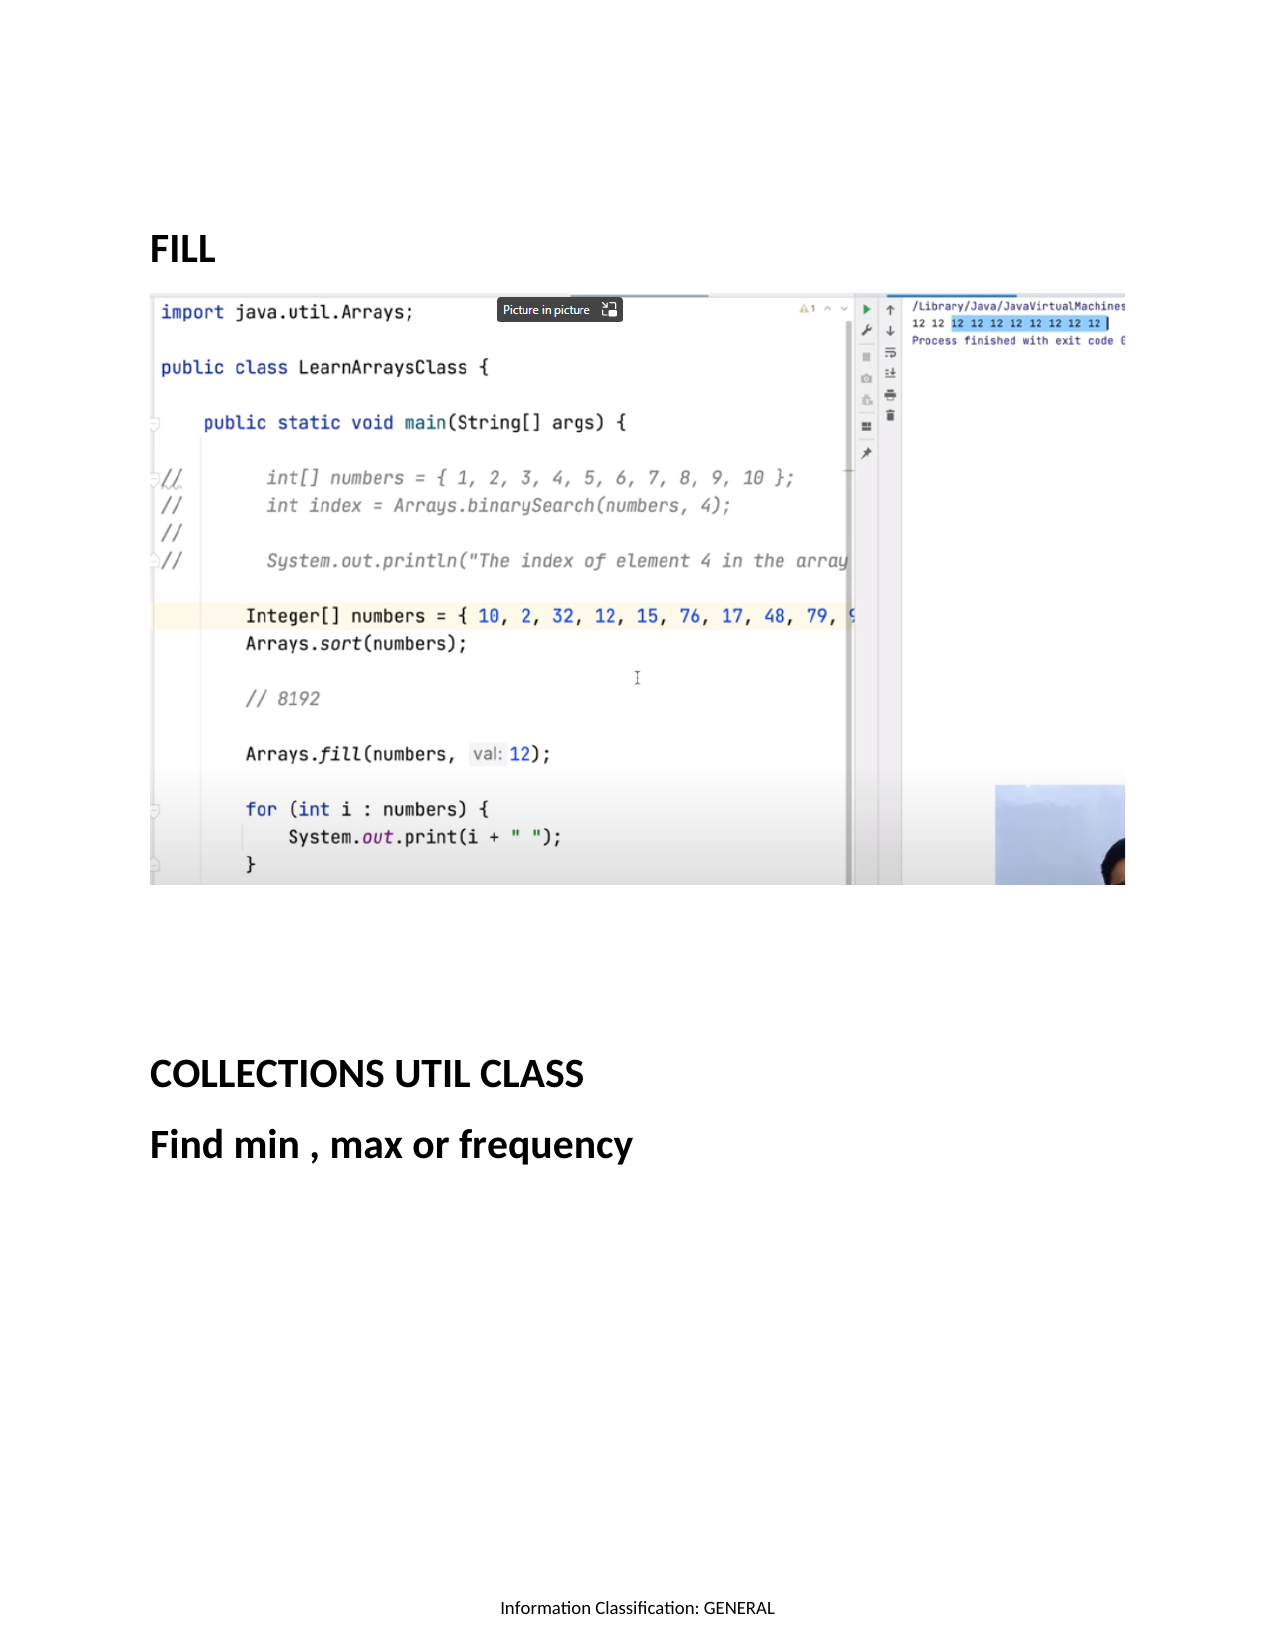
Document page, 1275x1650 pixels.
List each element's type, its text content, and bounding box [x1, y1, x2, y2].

text FILL [150, 222, 1125, 272]
picture [150, 293, 1125, 885]
text Find min , max or frequency [150, 1118, 1125, 1169]
text COLLECTIONS UTIL CLASS [150, 1047, 1125, 1098]
